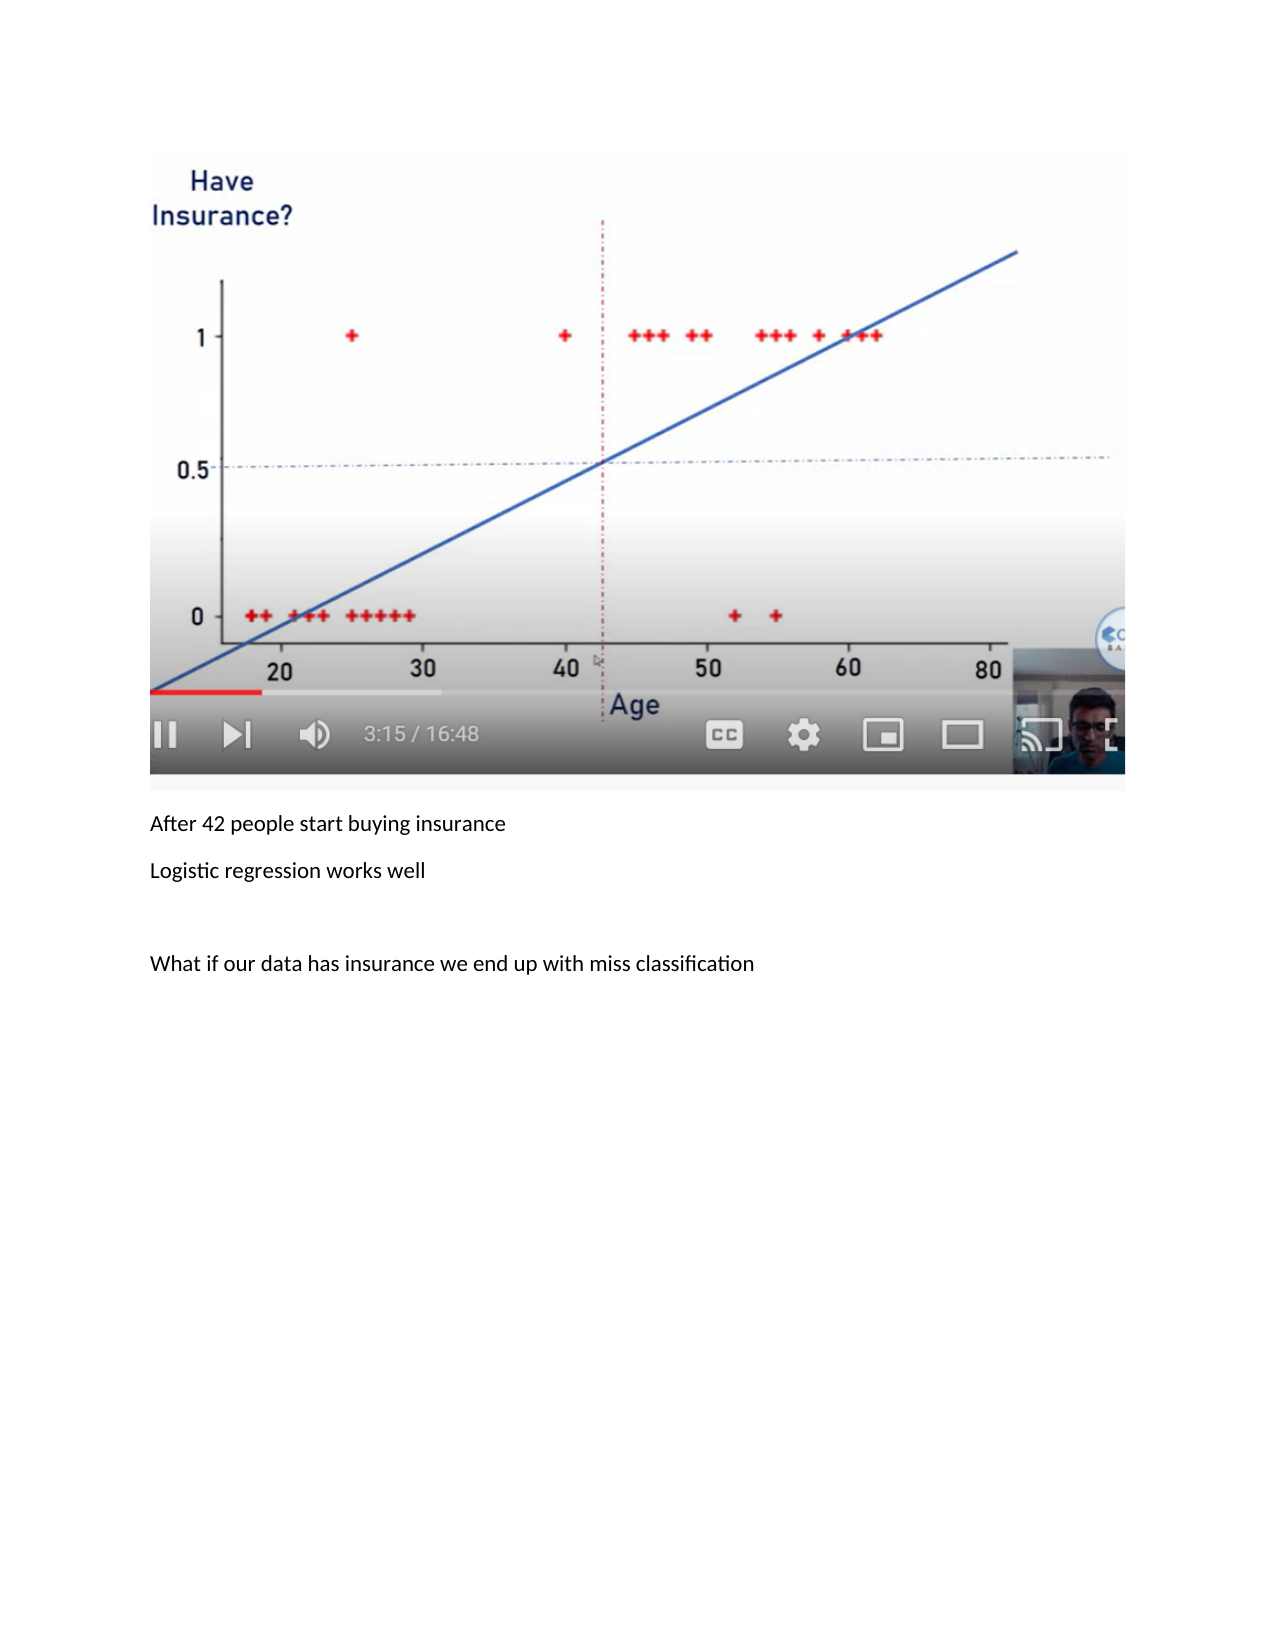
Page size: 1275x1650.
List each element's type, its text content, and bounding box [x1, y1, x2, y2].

text After 42 people start buying insurance [150, 809, 1125, 837]
picture [150, 150, 1125, 791]
text What if our data has insurance we end up with miss classification [150, 949, 1125, 978]
text Logistic regression works well [150, 856, 1125, 884]
